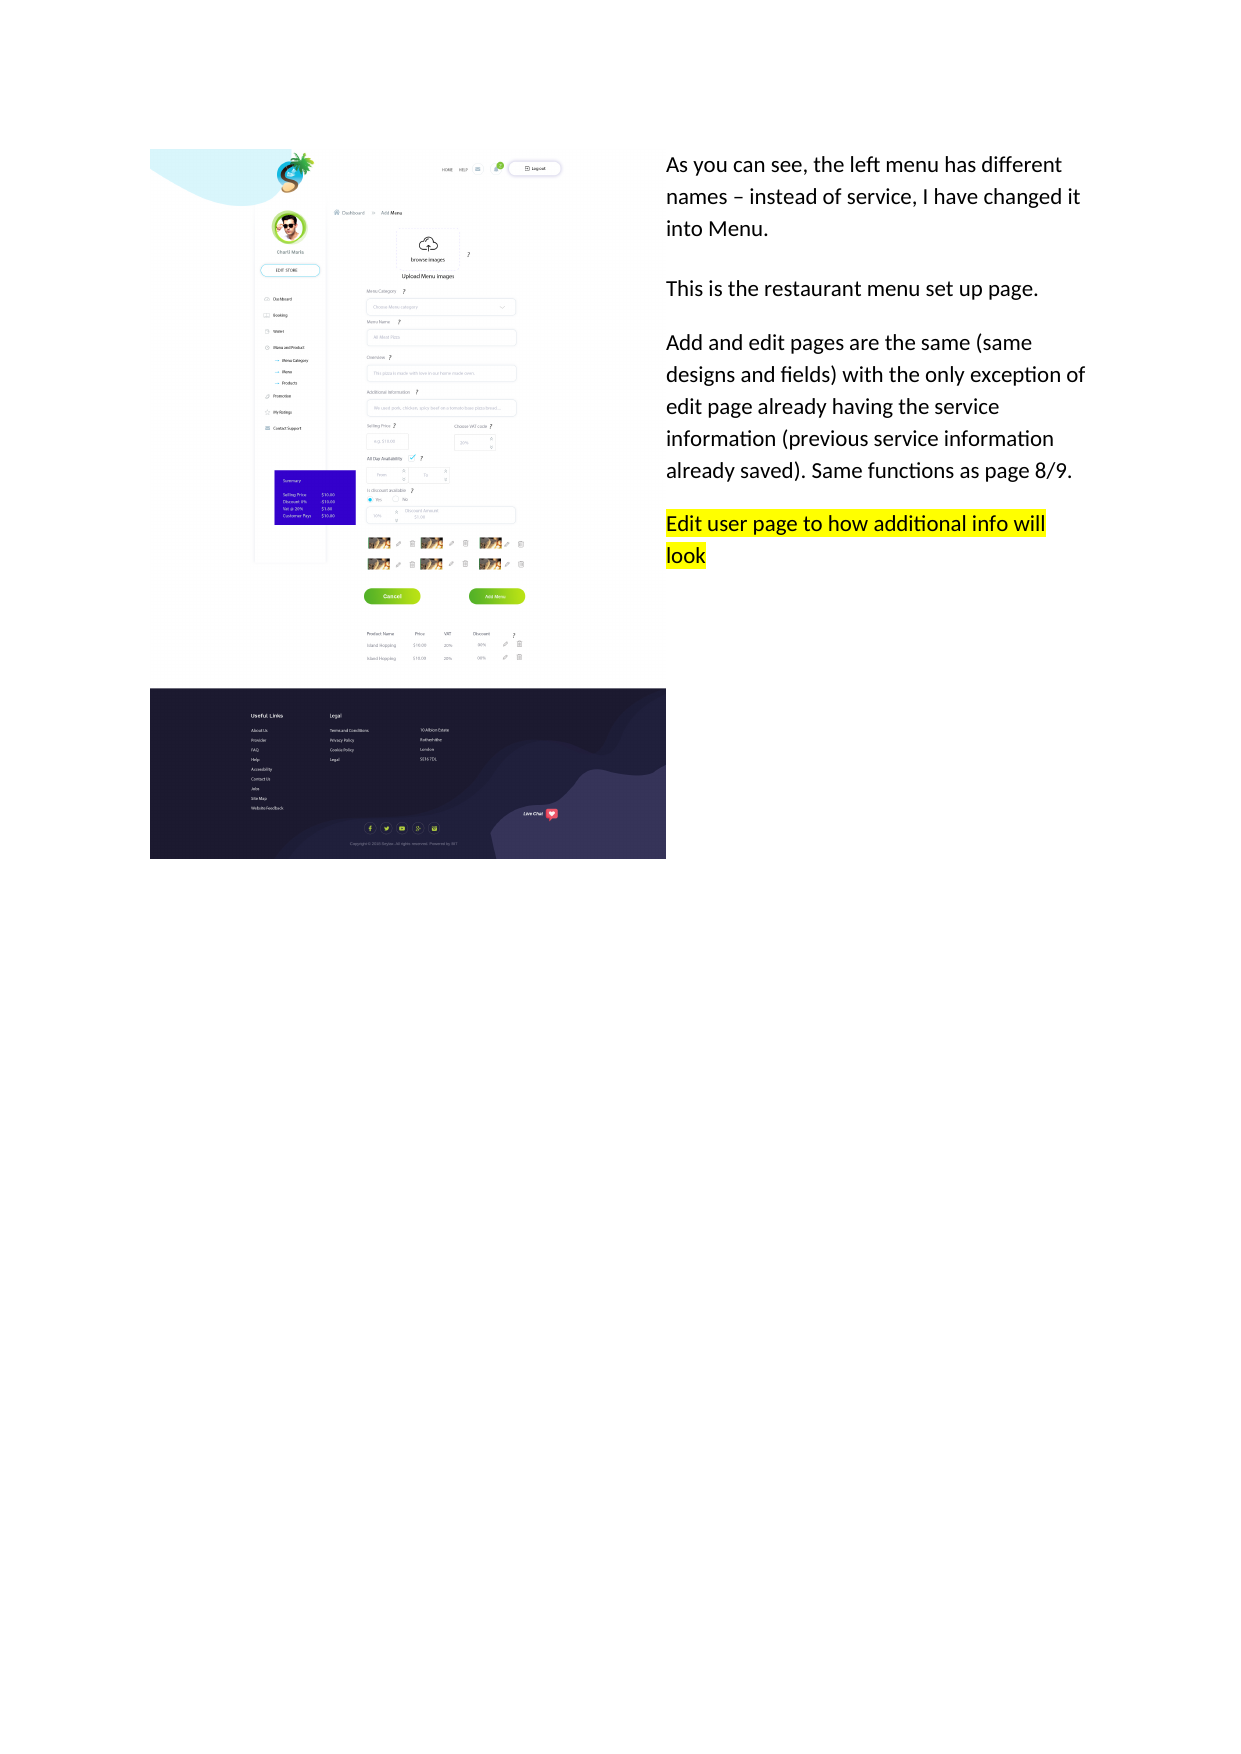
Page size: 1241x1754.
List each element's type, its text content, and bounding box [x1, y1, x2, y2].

picture [150, 149, 666, 859]
text As you can see, the left menu has different names – instead of service, I have changed it into Menu. This is the restaurant menu set up page. [666, 150, 1090, 303]
text Add and edit pages are the same (same designs and fields) with the only exception of edit page already having the service information (previous service information already saved). Same functions as page 8/9. [666, 328, 1090, 484]
text Edit user page to how additional info will look [666, 509, 1090, 602]
